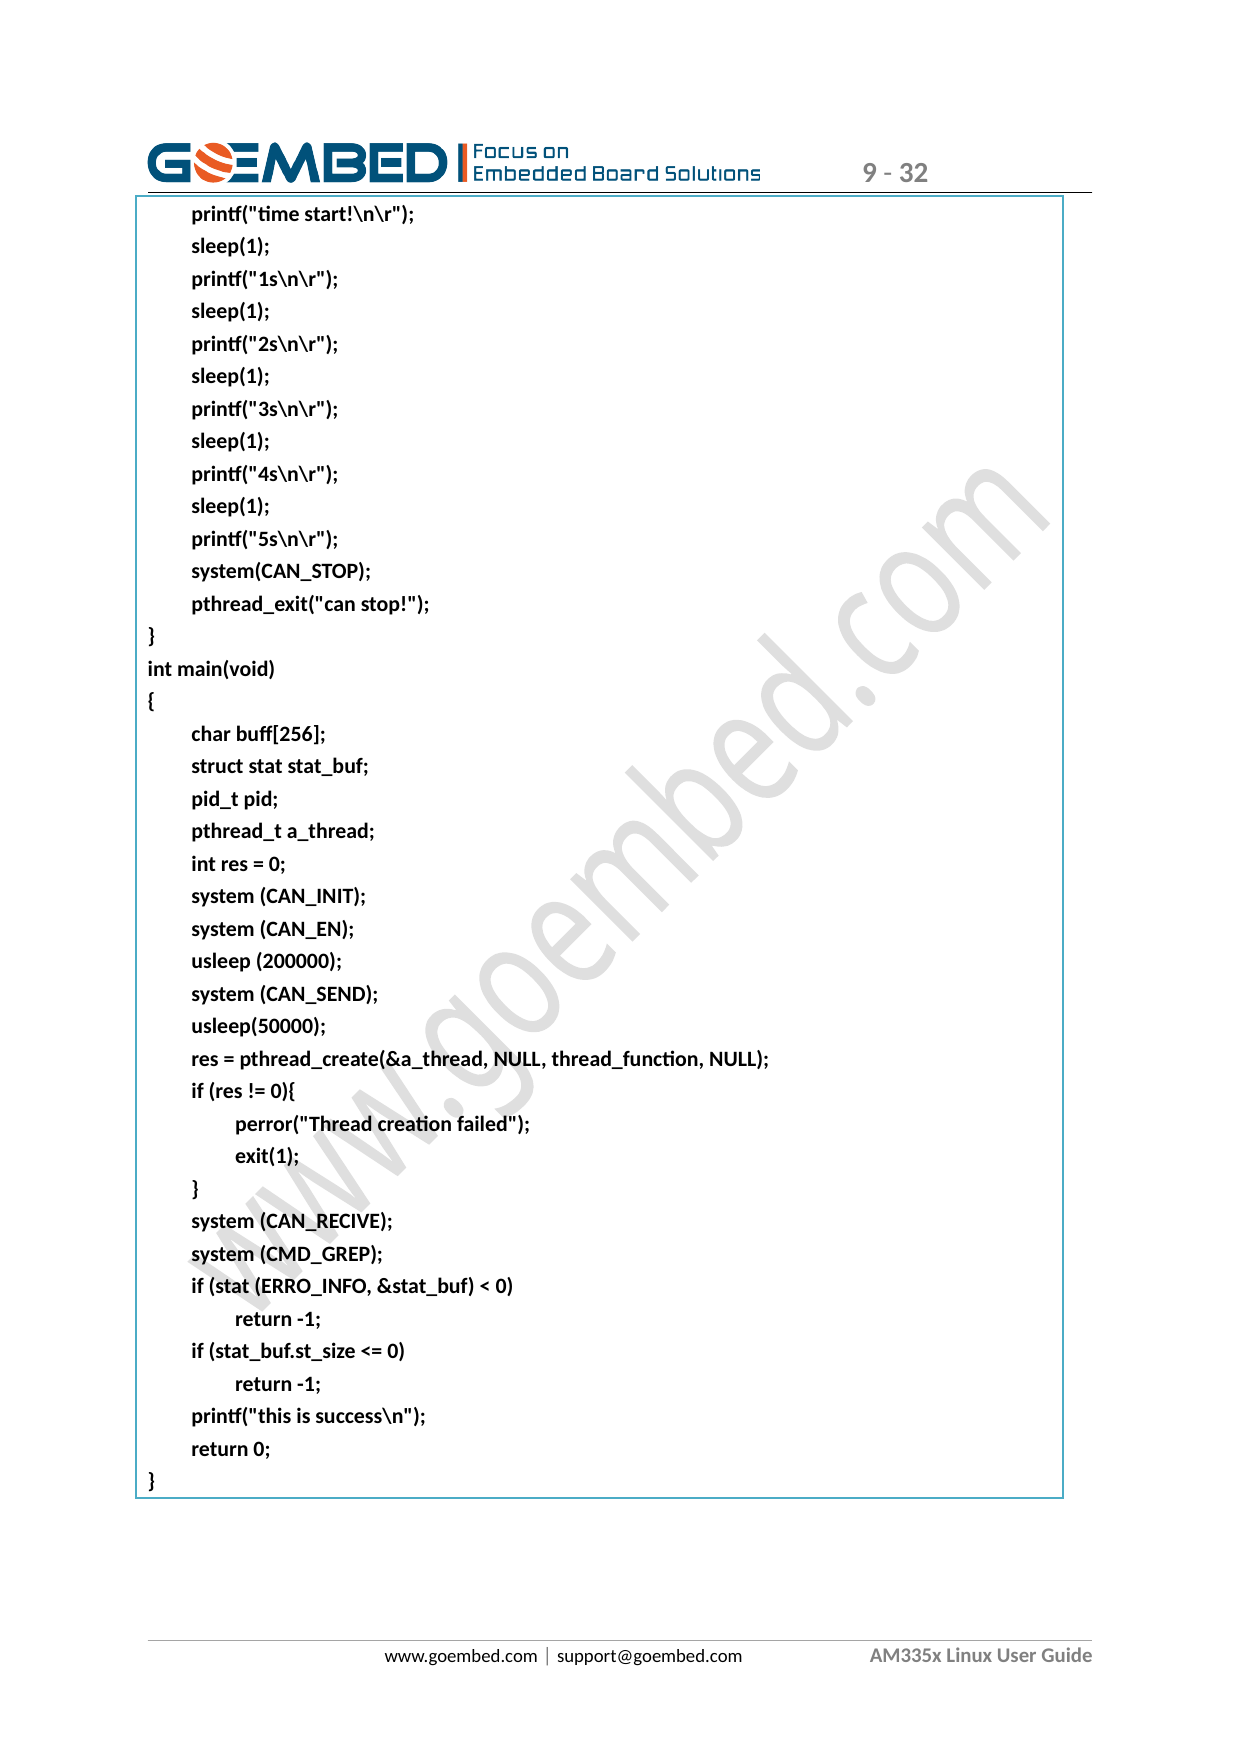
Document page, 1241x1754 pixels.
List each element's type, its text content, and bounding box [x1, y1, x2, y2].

picture [272, 163, 287, 183]
picture [278, 142, 304, 166]
picture [416, 152, 438, 173]
picture [310, 142, 760, 183]
picture [333, 152, 357, 173]
picture [294, 162, 310, 183]
picture [147, 168, 162, 183]
picture [147, 142, 272, 183]
